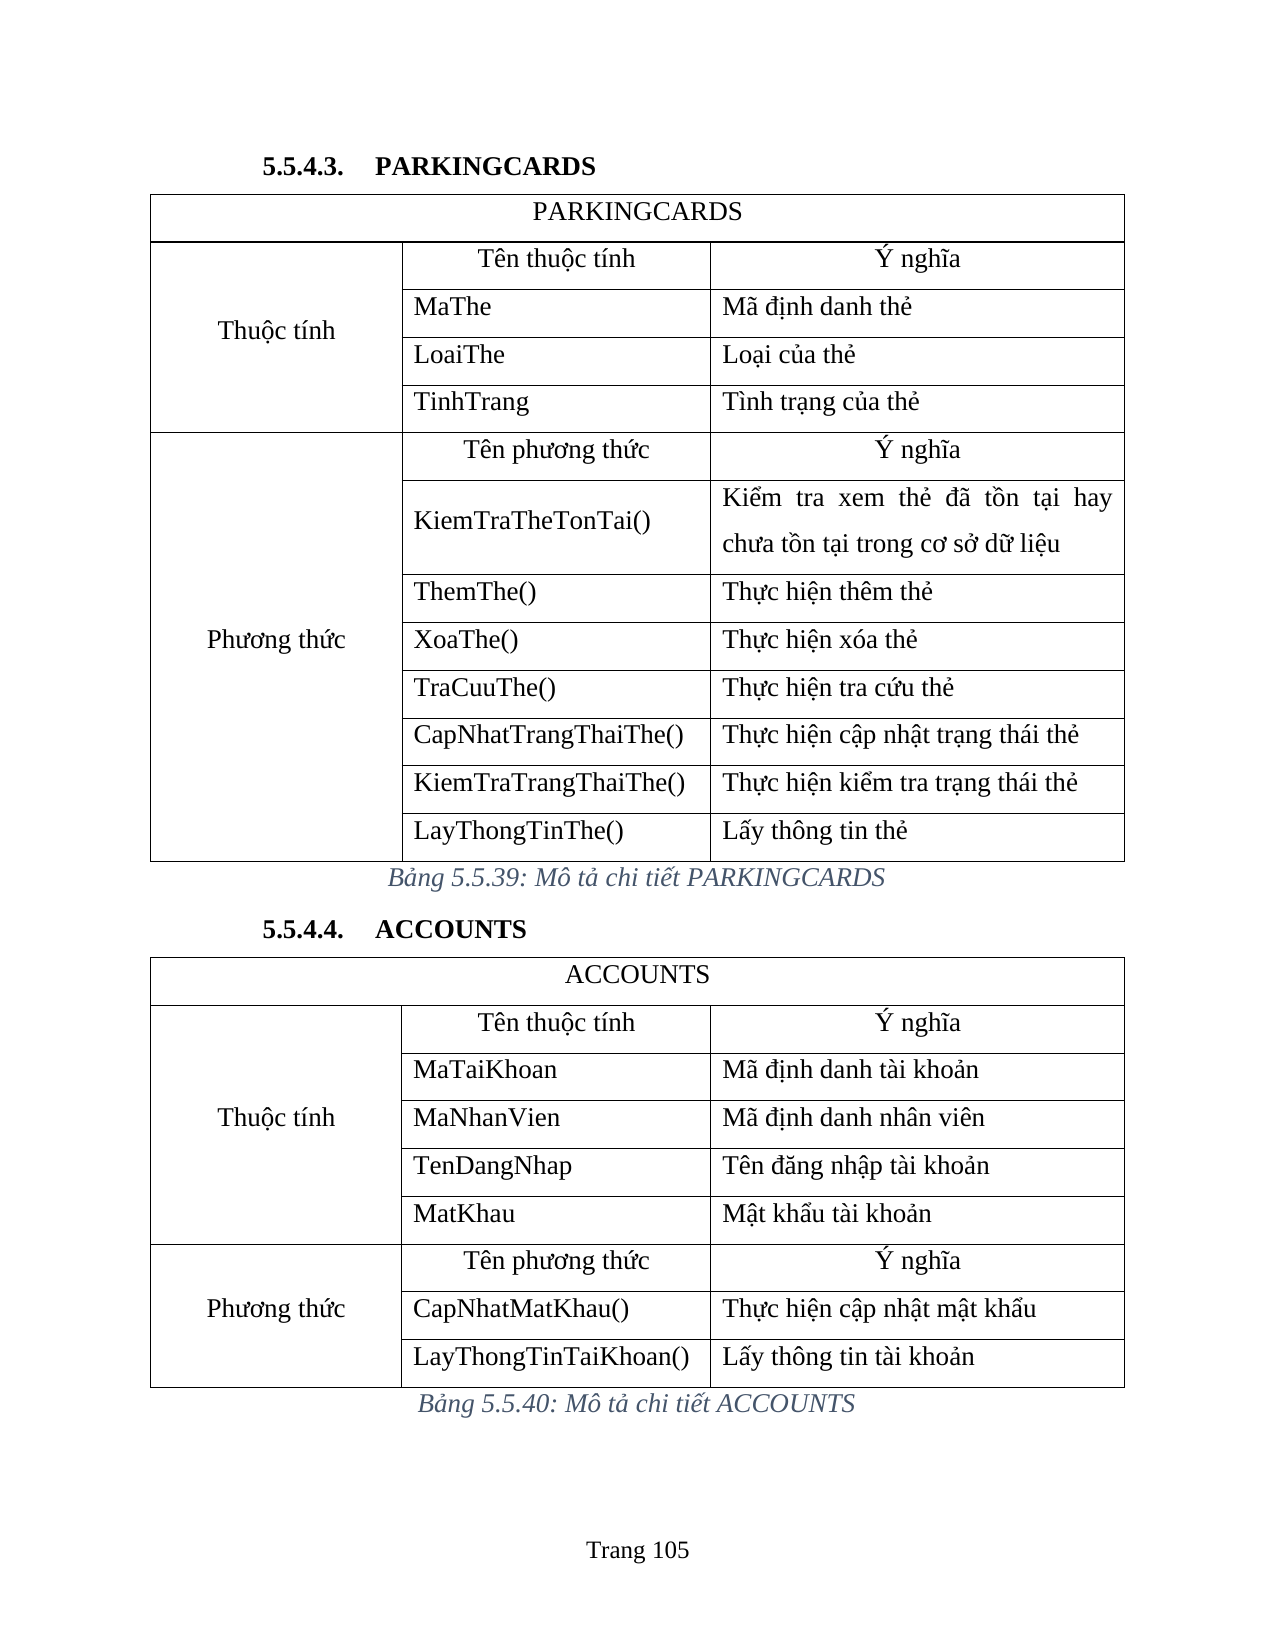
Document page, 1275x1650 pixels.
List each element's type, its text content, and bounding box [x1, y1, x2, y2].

table_cell Thực hiện cập nhật mật khẩu [711, 1292, 1124, 1339]
table_cell Phương thức [151, 1245, 401, 1387]
table_cell ThemThe() [403, 575, 710, 622]
table_cell CapNhatMatKhau() [402, 1292, 710, 1339]
table_cell TinhTrang [403, 386, 710, 432]
table_cell Thuộc tính [151, 1006, 401, 1243]
table_cell Thực hiện xóa thẻ [711, 623, 1124, 670]
table_cell XoaThe() [403, 623, 710, 670]
table_cell MatKhau [402, 1197, 710, 1243]
subtitle ACCOUNTS [262, 913, 1125, 945]
table_cell Ý nghĩa [711, 1245, 1124, 1291]
table_cell Tên thuộc tính [403, 243, 710, 289]
table_cell Lấy thông tin tài khoản [711, 1340, 1124, 1387]
table_cell MaThe [403, 290, 710, 337]
table_cell Lấy thông tin thẻ [711, 814, 1124, 861]
table_cell Tên thuộc tính [402, 1006, 710, 1053]
table_cell KiemTraTrangThaiThe() [403, 766, 710, 813]
table_cell Ý nghĩa [711, 243, 1124, 289]
table_cell Thực hiện kiểm tra trạng thái thẻ [711, 766, 1124, 813]
subtitle PARKINGCARDS [262, 150, 1125, 181]
table_cell Mã định danh tài khoản [711, 1054, 1124, 1100]
table_cell Phương thức [151, 433, 402, 861]
table_cell Tình trạng của thẻ [711, 386, 1124, 432]
table_cell KiemTraTheTonTai() [403, 481, 710, 574]
table_header PARKINGCARDS [151, 195, 1124, 241]
table_cell MaNhanVien [402, 1101, 710, 1148]
table_cell TraCuuThe() [403, 671, 710, 717]
table_cell Mật khẩu tài khoản [711, 1197, 1124, 1243]
table_cell Loại của thẻ [711, 338, 1124, 384]
table_cell Mã định danh thẻ [711, 290, 1124, 337]
table_cell Mã định danh nhân viên [711, 1101, 1124, 1148]
table_cell Kiểm tra xem thẻ đã tồn tại hay chưa tồn tại trong cơ sở dữ liệu [711, 481, 1124, 574]
table_cell CapNhatTrangThaiThe() [403, 719, 710, 765]
table_cell Thực hiện thêm thẻ [711, 575, 1124, 622]
table_cell MaTaiKhoan [402, 1054, 710, 1100]
table_cell TenDangNhap [402, 1149, 710, 1196]
table_header ACCOUNTS [151, 958, 1124, 1005]
table_cell Thuộc tính [151, 243, 402, 432]
table_cell Ý nghĩa [711, 1006, 1124, 1053]
table_cell Tên phương thức [402, 1245, 710, 1291]
table_cell Ý nghĩa [711, 433, 1124, 480]
table_cell LayThongTinThe() [403, 814, 710, 861]
table_cell Thực hiện tra cứu thẻ [711, 671, 1124, 717]
table_cell LoaiThe [403, 338, 710, 384]
table_cell Thực hiện cập nhật trạng thái thẻ [711, 719, 1124, 765]
table_cell LayThongTinTaiKhoan() [402, 1340, 710, 1387]
table_cell Tên đăng nhập tài khoản [711, 1149, 1124, 1196]
table_cell Tên phương thức [403, 433, 710, 480]
